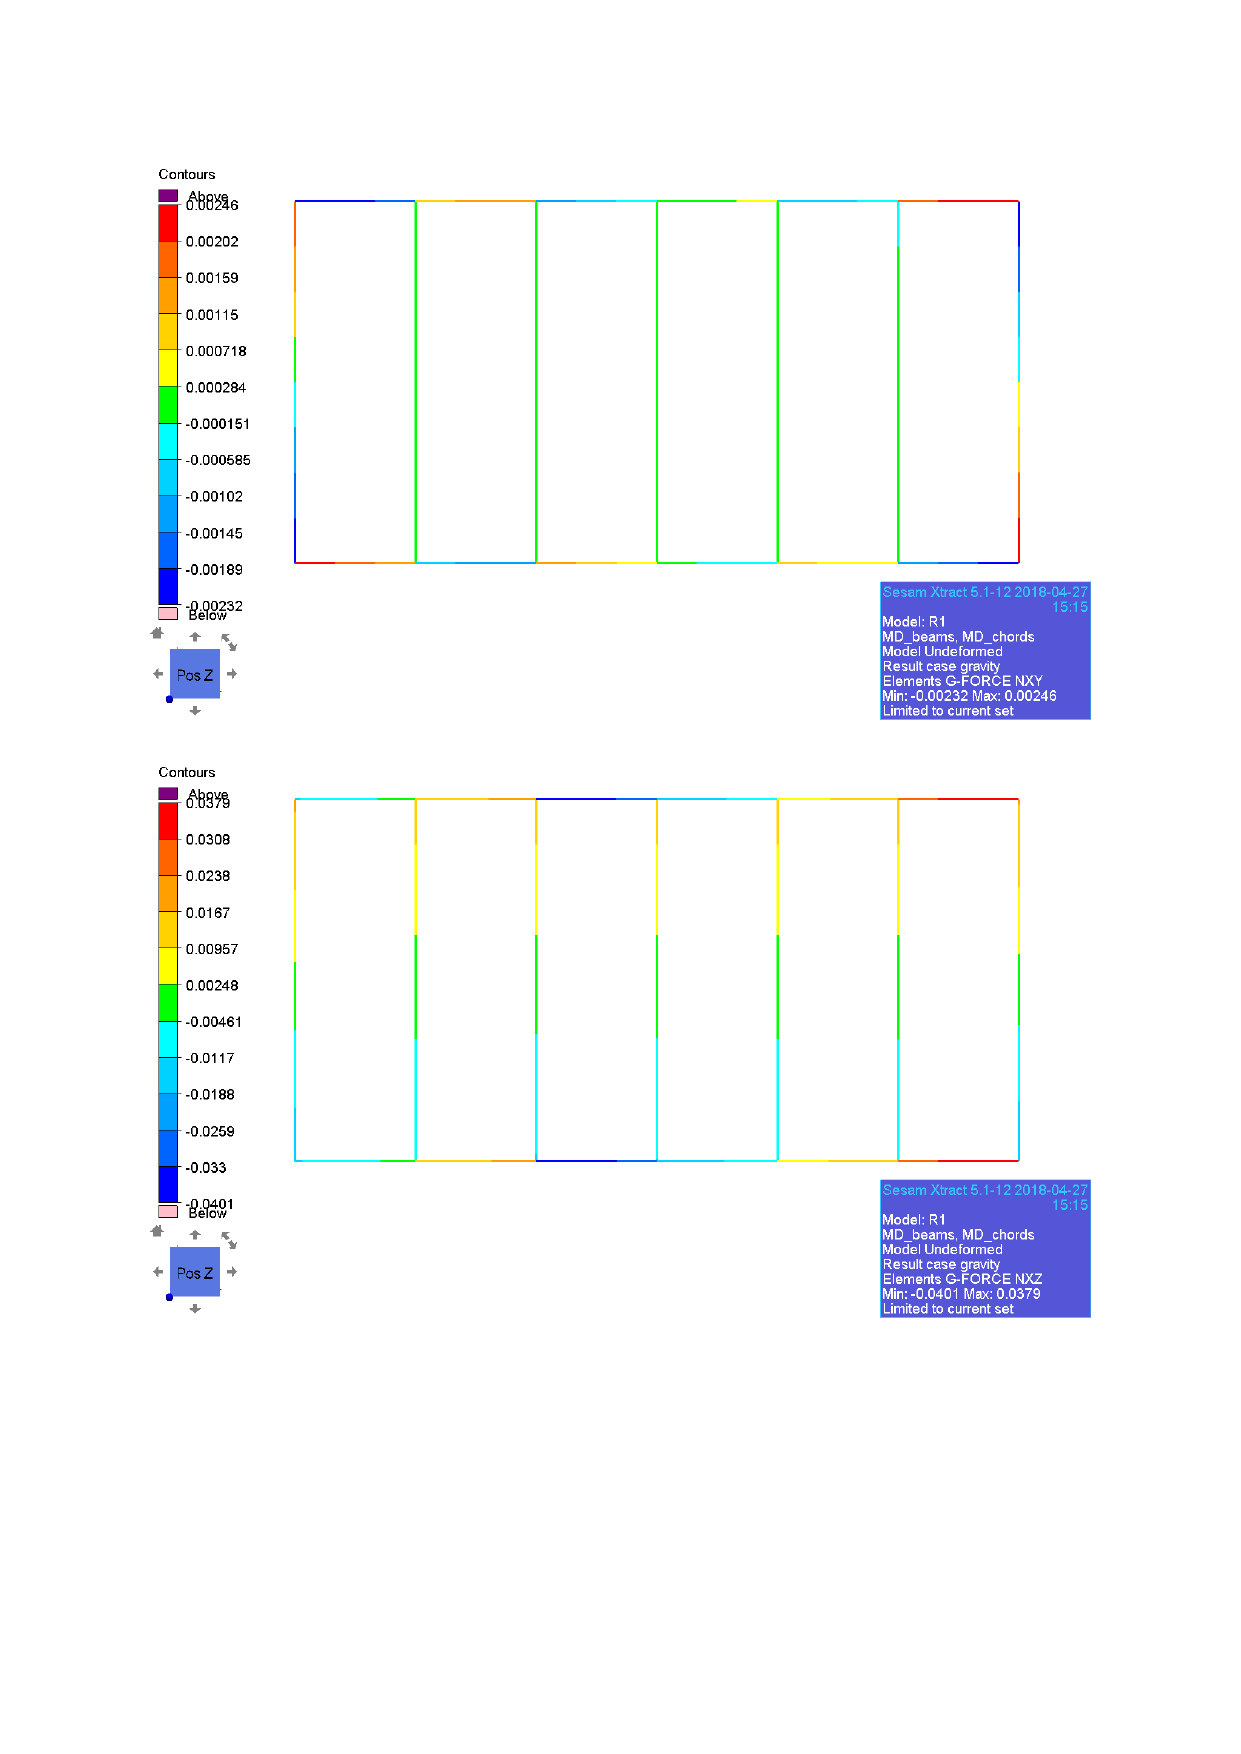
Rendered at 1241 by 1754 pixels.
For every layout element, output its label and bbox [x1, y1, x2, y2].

picture [147, 745, 1093, 1319]
picture [147, 147, 1093, 721]
